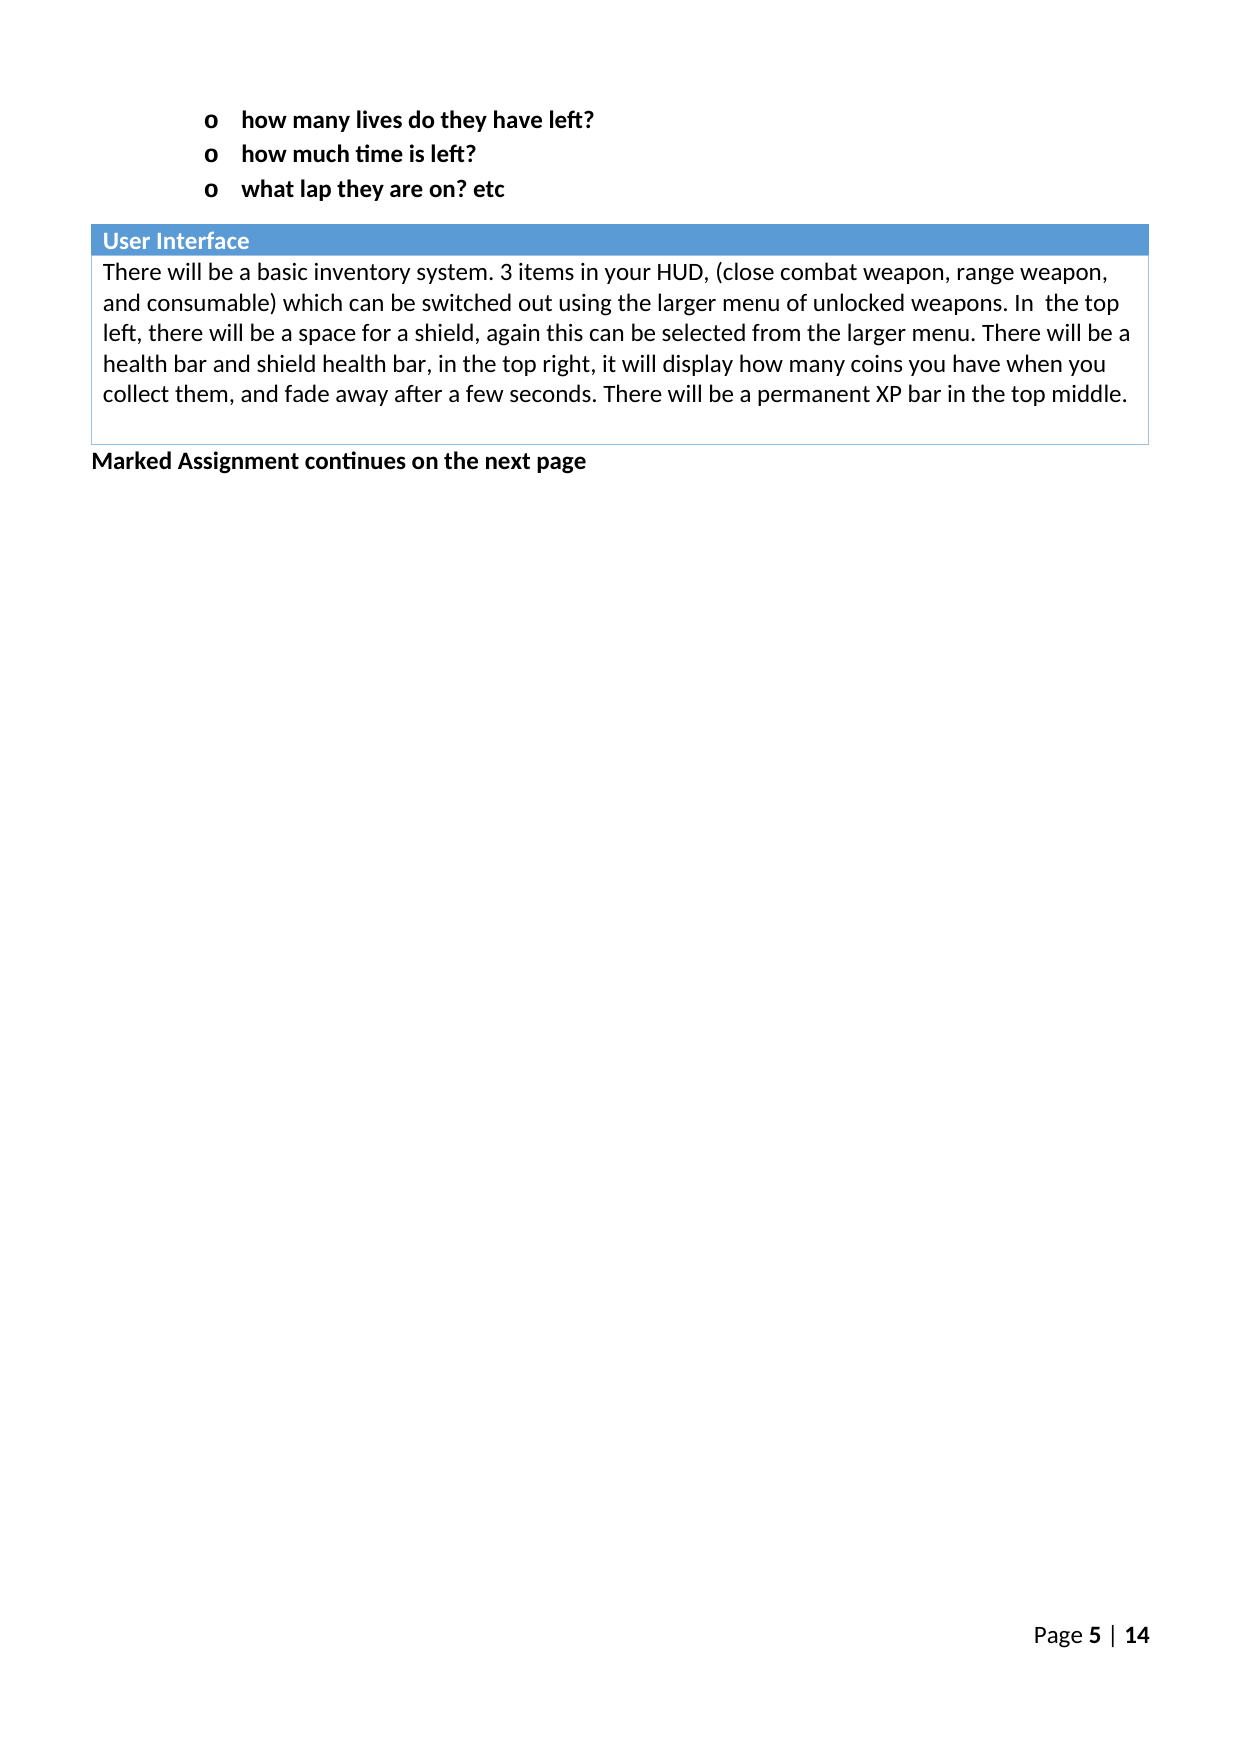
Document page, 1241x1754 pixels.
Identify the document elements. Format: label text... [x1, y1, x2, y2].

table_cell There will be a basic inventory system. 3 items in your HUD, (close combat weapon, range weapon, and consumable) which can be switched out using the larger menu of unlocked weapons. In the top left, there will be a space for a shield, again this can be selected from the larger menu. There will be a health bar and shield health bar, in the top right, it will display how many coins you have when you collect them, and fade away after a few seconds. There will be a permanent XP bar in the top middle. [92, 256, 1148, 444]
text Marked Assignment continues on the next page [91, 445, 1149, 476]
list how many lives do they have left? [203, 104, 1149, 136]
list what lap they are on? etc [203, 173, 1149, 205]
table_header User Interface [92, 225, 1148, 255]
list how much time is left? [203, 139, 1149, 170]
